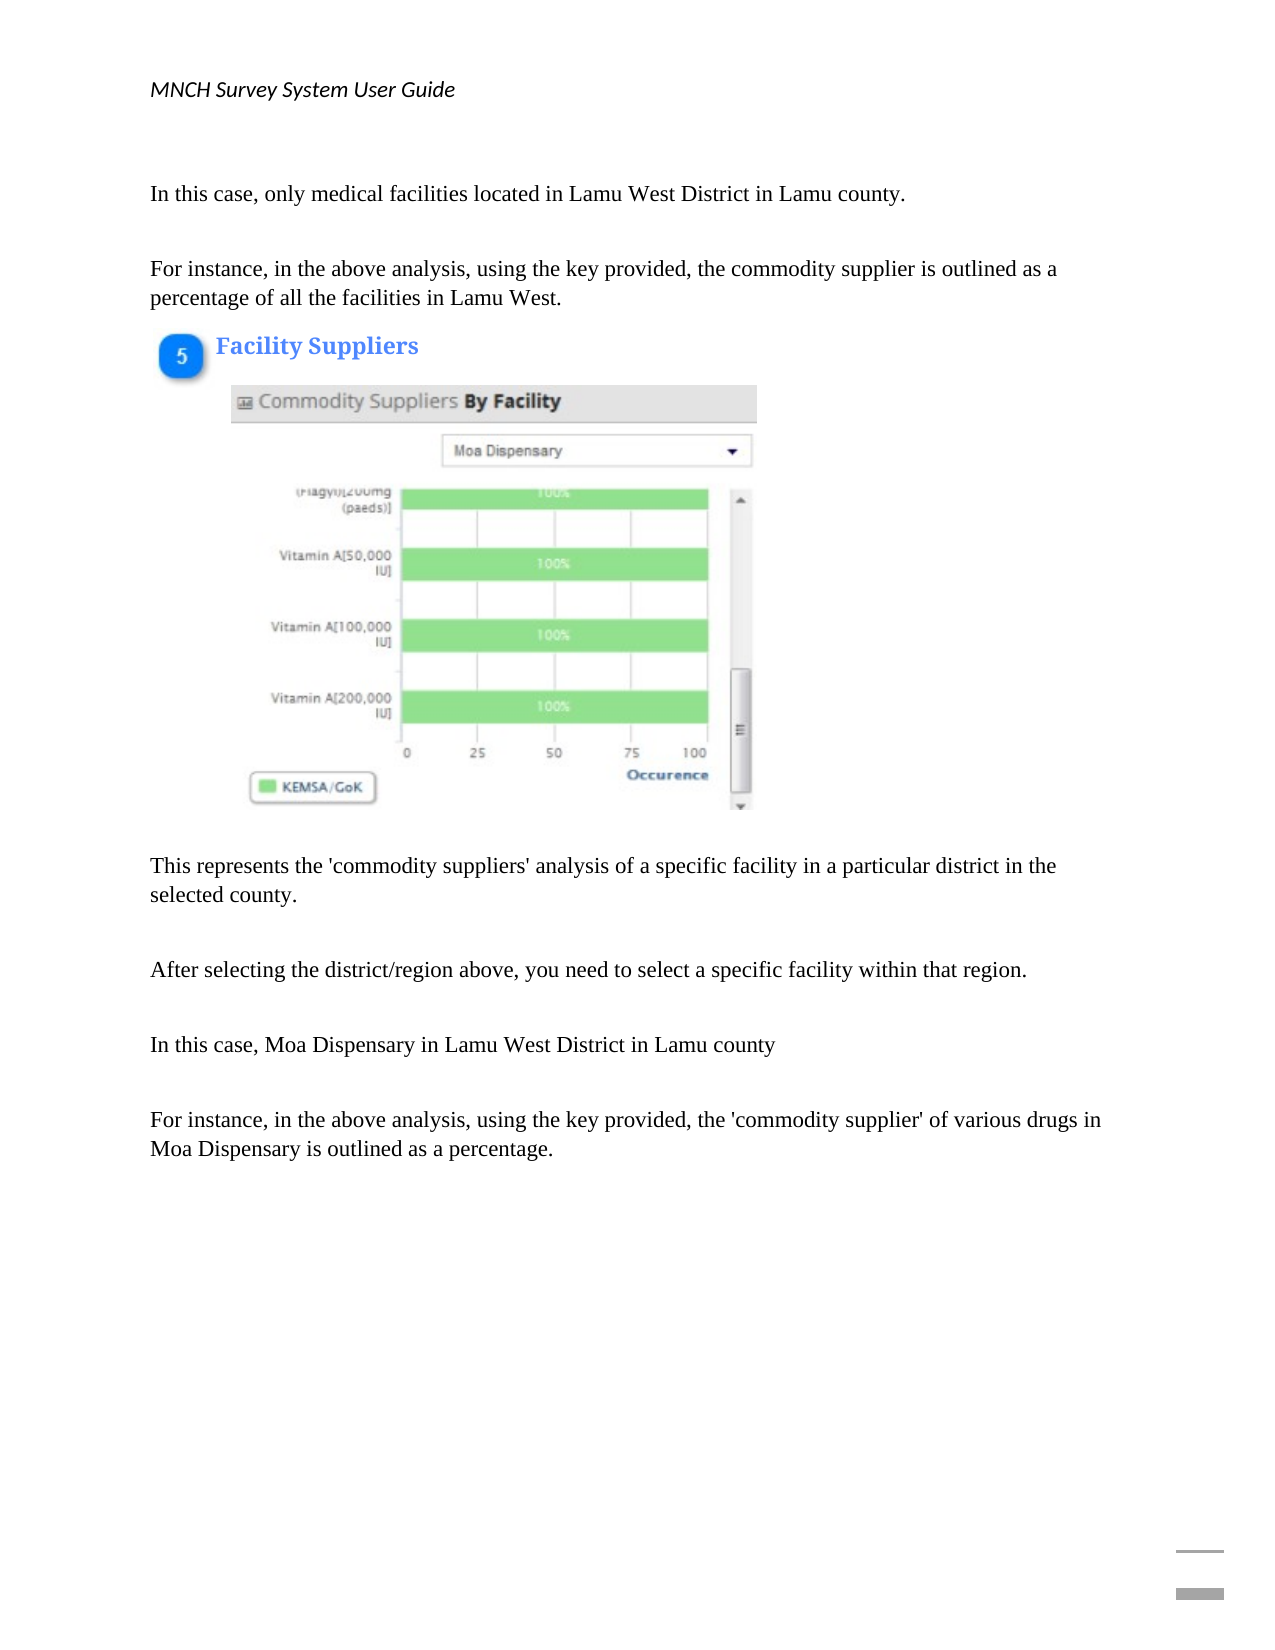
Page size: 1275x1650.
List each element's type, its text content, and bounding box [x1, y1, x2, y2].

text This represents the 'commodity suppliers' analysis of a specific facility in a particular district in the selected county. [150, 852, 1125, 907]
text In this case, only medical facilities located in Lamu West District in Lamu county. [150, 180, 1125, 206]
text For instance, in the above analysis, using the key provided, the 'commodity supplier' of various drugs in Moa Dispensary is outlined as a percentage. [150, 1106, 1125, 1161]
text For instance, in the above analysis, using the key provided, the commodity supplier is outlined as a percentage of all the facilities in Lamu West. [150, 255, 1125, 310]
text In this case, Moa Dispensary in Lamu West District in Lamu county [150, 1031, 1125, 1058]
picture [153, 328, 216, 391]
text After selecting the district/region above, you need to select a specific facility within that region. [150, 956, 1125, 982]
picture [231, 385, 757, 810]
